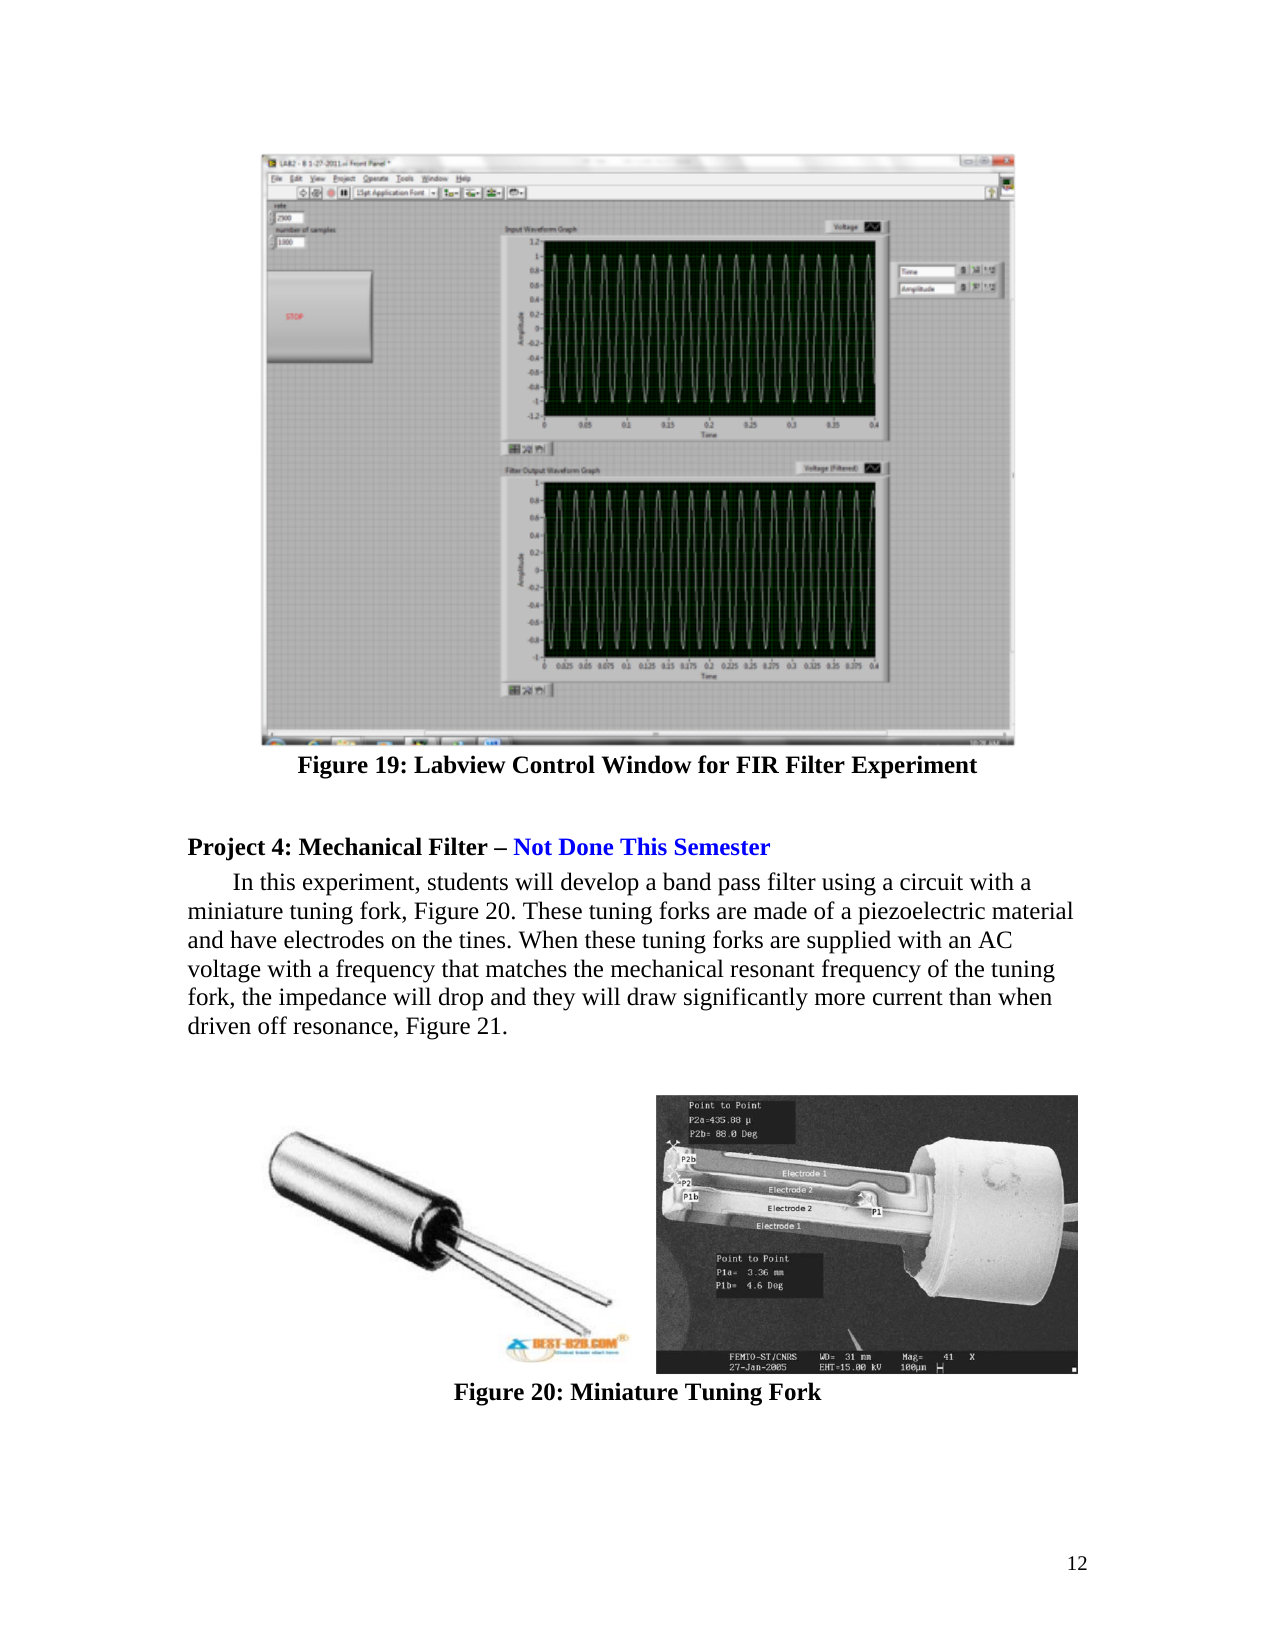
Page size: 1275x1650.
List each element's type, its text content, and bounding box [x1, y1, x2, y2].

subtitle Project 4: Mechanical Filter – Not Done This Semester [187, 832, 1087, 861]
text Figure 19: Labview Control Window for FIR Filter Experiment [187, 750, 1087, 779]
text Figure 20: Miniature Tuning Fork [187, 1377, 1087, 1405]
text In this experiment, students will develop a band pass filter using a circuit with a miniature tuning fork, Figure 20. These tuning forks are made of a piezoelectric material and have electrodes on the tines. When these tuning forks are supplied with an AC voltage with a frequency that matches the mechanical resonant frequency of the tuning fork, the impedance will drop and they will draw significantly more current than when driven off resonance, Figure 21. [187, 867, 1087, 1040]
